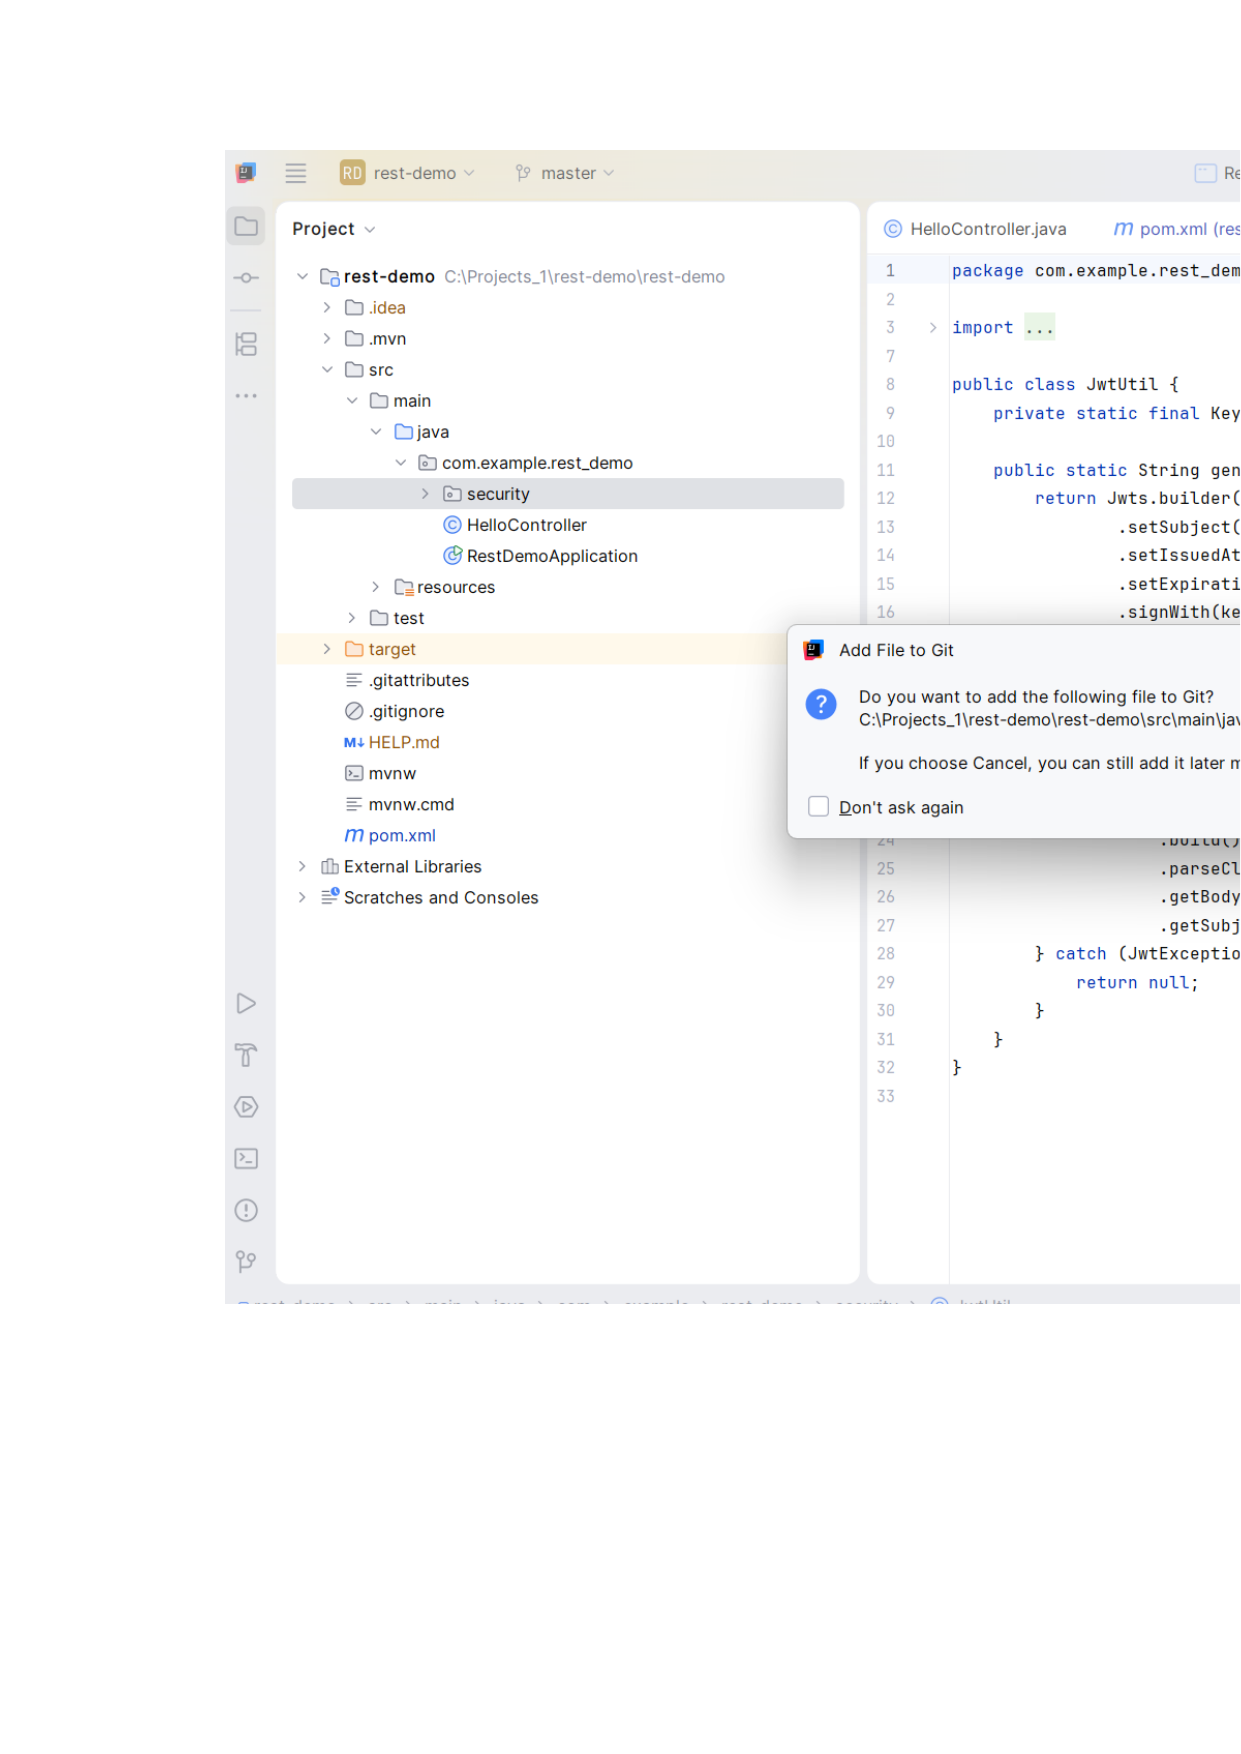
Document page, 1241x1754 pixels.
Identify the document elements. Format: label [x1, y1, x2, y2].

picture [225, 150, 1241, 1304]
